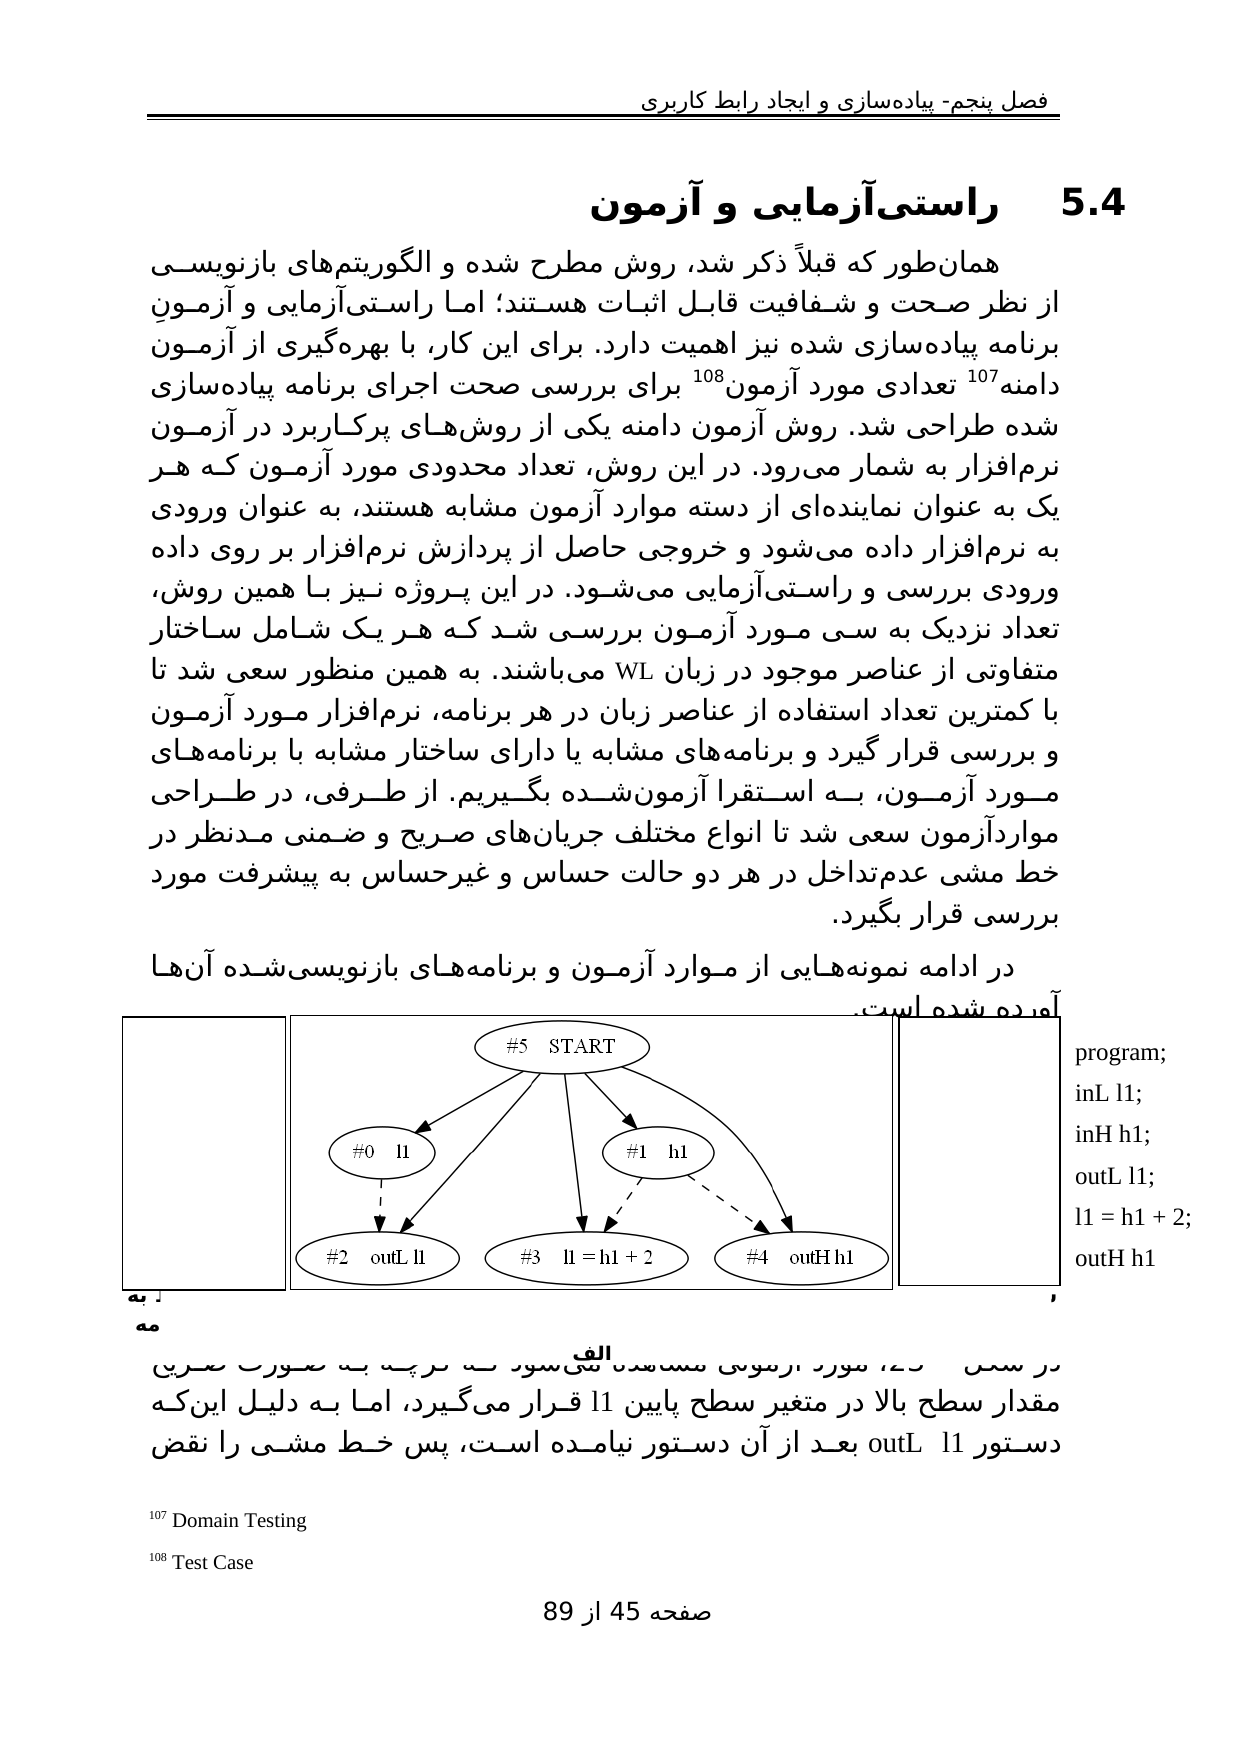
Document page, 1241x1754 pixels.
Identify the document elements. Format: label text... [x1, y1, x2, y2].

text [150, 1344, 1062, 1460]
text همان‌طور که قبلاً ذکر شد، روش مطرح شده و الگوریتم‌های بازنویسی از نظر صحت و شفافیت قابل اثبات هستند؛ اما راستی‌آزمایی و آزمونِ برنامه پیاده‌سازی شده نیز اهمیت دارد. برای این کار، با بهره‌گیری از آزمون دامنه تعدادی مورد آزمون برای بررسی صحت اجرای برنامه پیاده‌سازی شده طراحی شد. روش آزمون دامنه یکی از روش‌های پرکاربرد در آزمون نرم‌افزار به شمار می‌رود. در این روش، تعداد محدودی مورد آزمون که هر یک به عنوان نماینده‌ای از دسته موارد آزمون‌ مشابه هستند، به عنوان ورودی به نرم‌افزار داده می‌شود و خروجی حاصل از پردازش نرم‌افزار بر روی داده ورودی بررسی و راستی‌آزمایی می‌شود. در این پروژه نیز با همین روش، تعداد نزدیک به سی مورد آزمون بررسی شد که هر یک شامل ساختار متفاوتی از عناصر موجود در زبان WL می‌باشند. به همین منظور سعی شد تا با کمترین تعداد استفاده از عناصر زبان در هر برنامه، نرم‌افزار مورد آزمون و بررسی قرار گیرد و برنامه‌های مشابه یا دارای ساختار مشابه با برنامه‌های مورد آزمون، به استقرا آزمون‌شده بگیریم. از طرفی، در طراحی مواردآزمون سعی شد تا انواع مختلف جریان‌های صریح و ضمنی مدنظر در خط مشی عدم‌تداخل در هر دو حالت حساس و غیرحساس به پیشرفت مورد بررسی قرار بگیرد. [150, 245, 1060, 931]
subtitle راستی‌آزمایی و آزمون [150, 180, 1060, 224]
text در ادامه نمونه‌هایی از موارد آزمون و برنامه‌های بازنویسی‌شده آن‌ها آورده شده است. [150, 950, 1060, 1024]
picture [291, 1016, 892, 1289]
